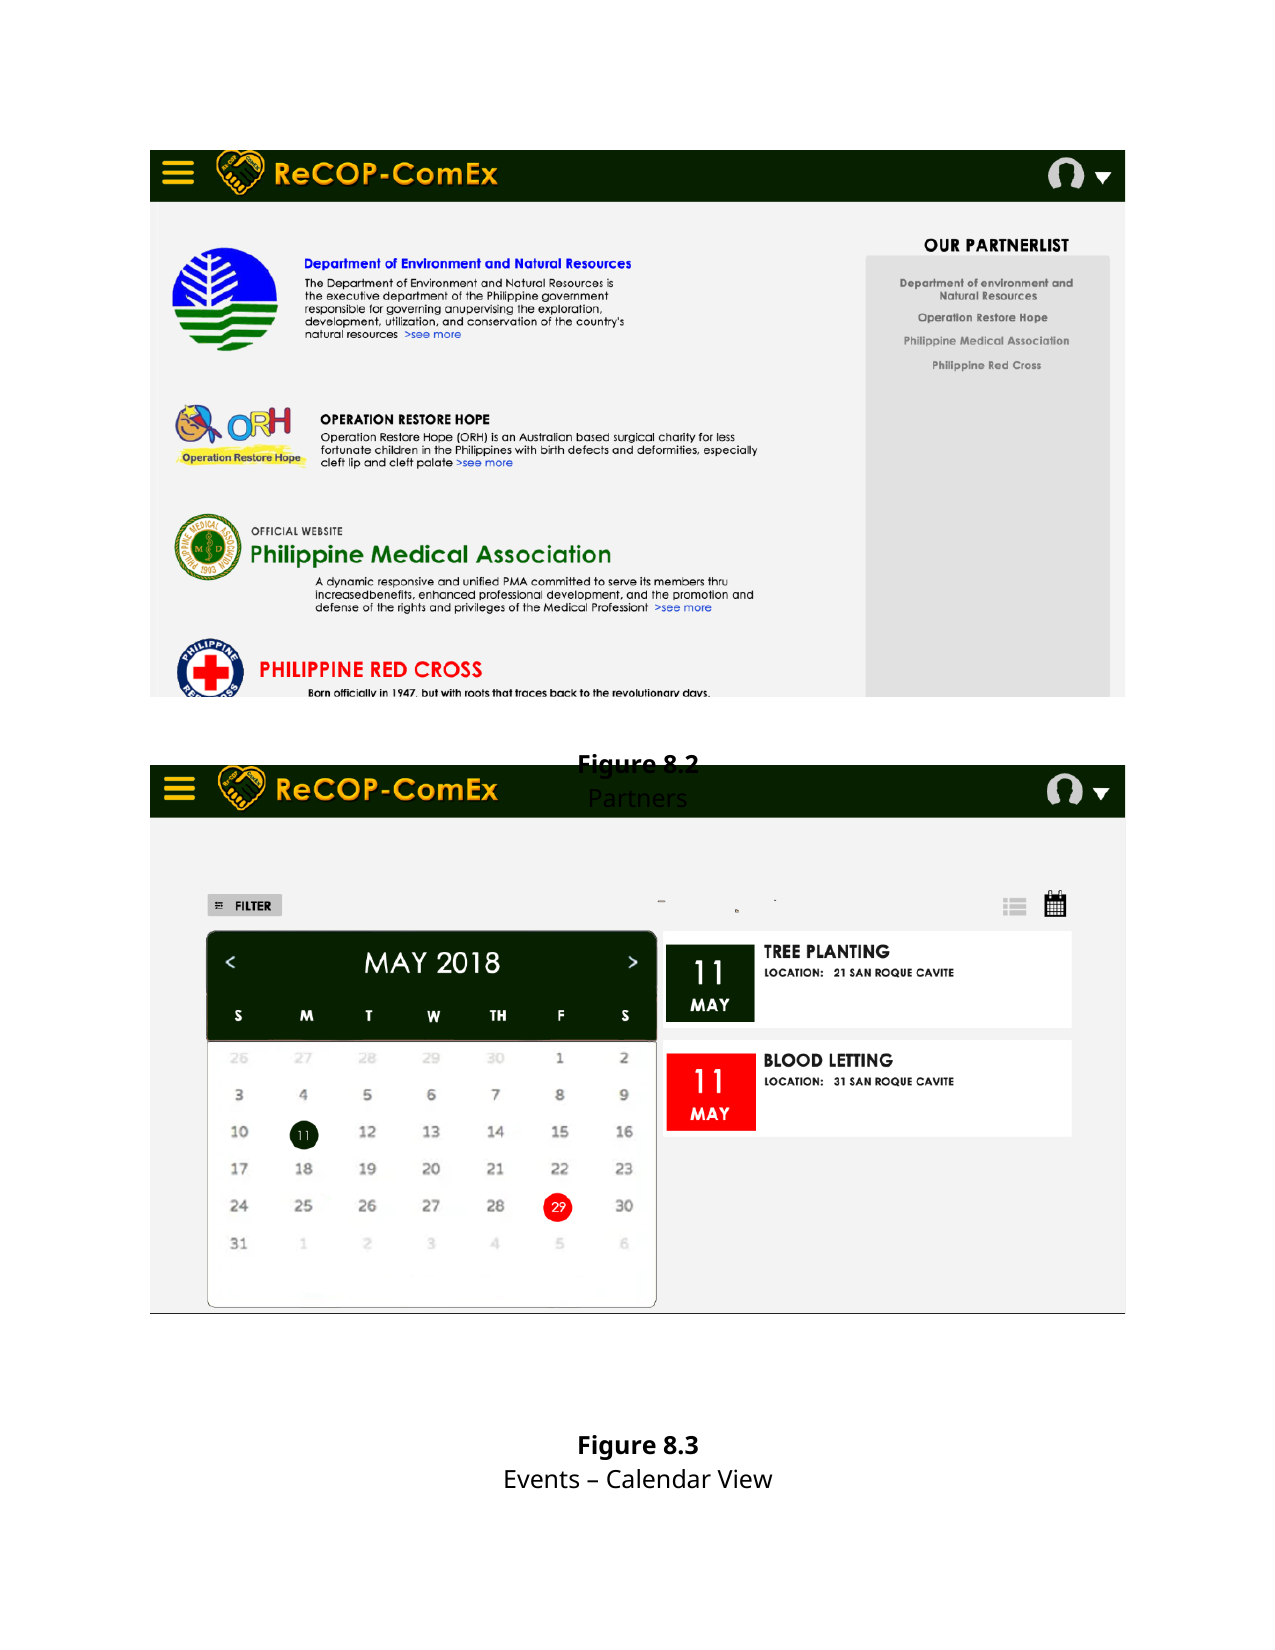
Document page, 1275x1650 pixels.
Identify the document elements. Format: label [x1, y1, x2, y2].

picture [150, 765, 1125, 1314]
picture [150, 150, 1125, 697]
